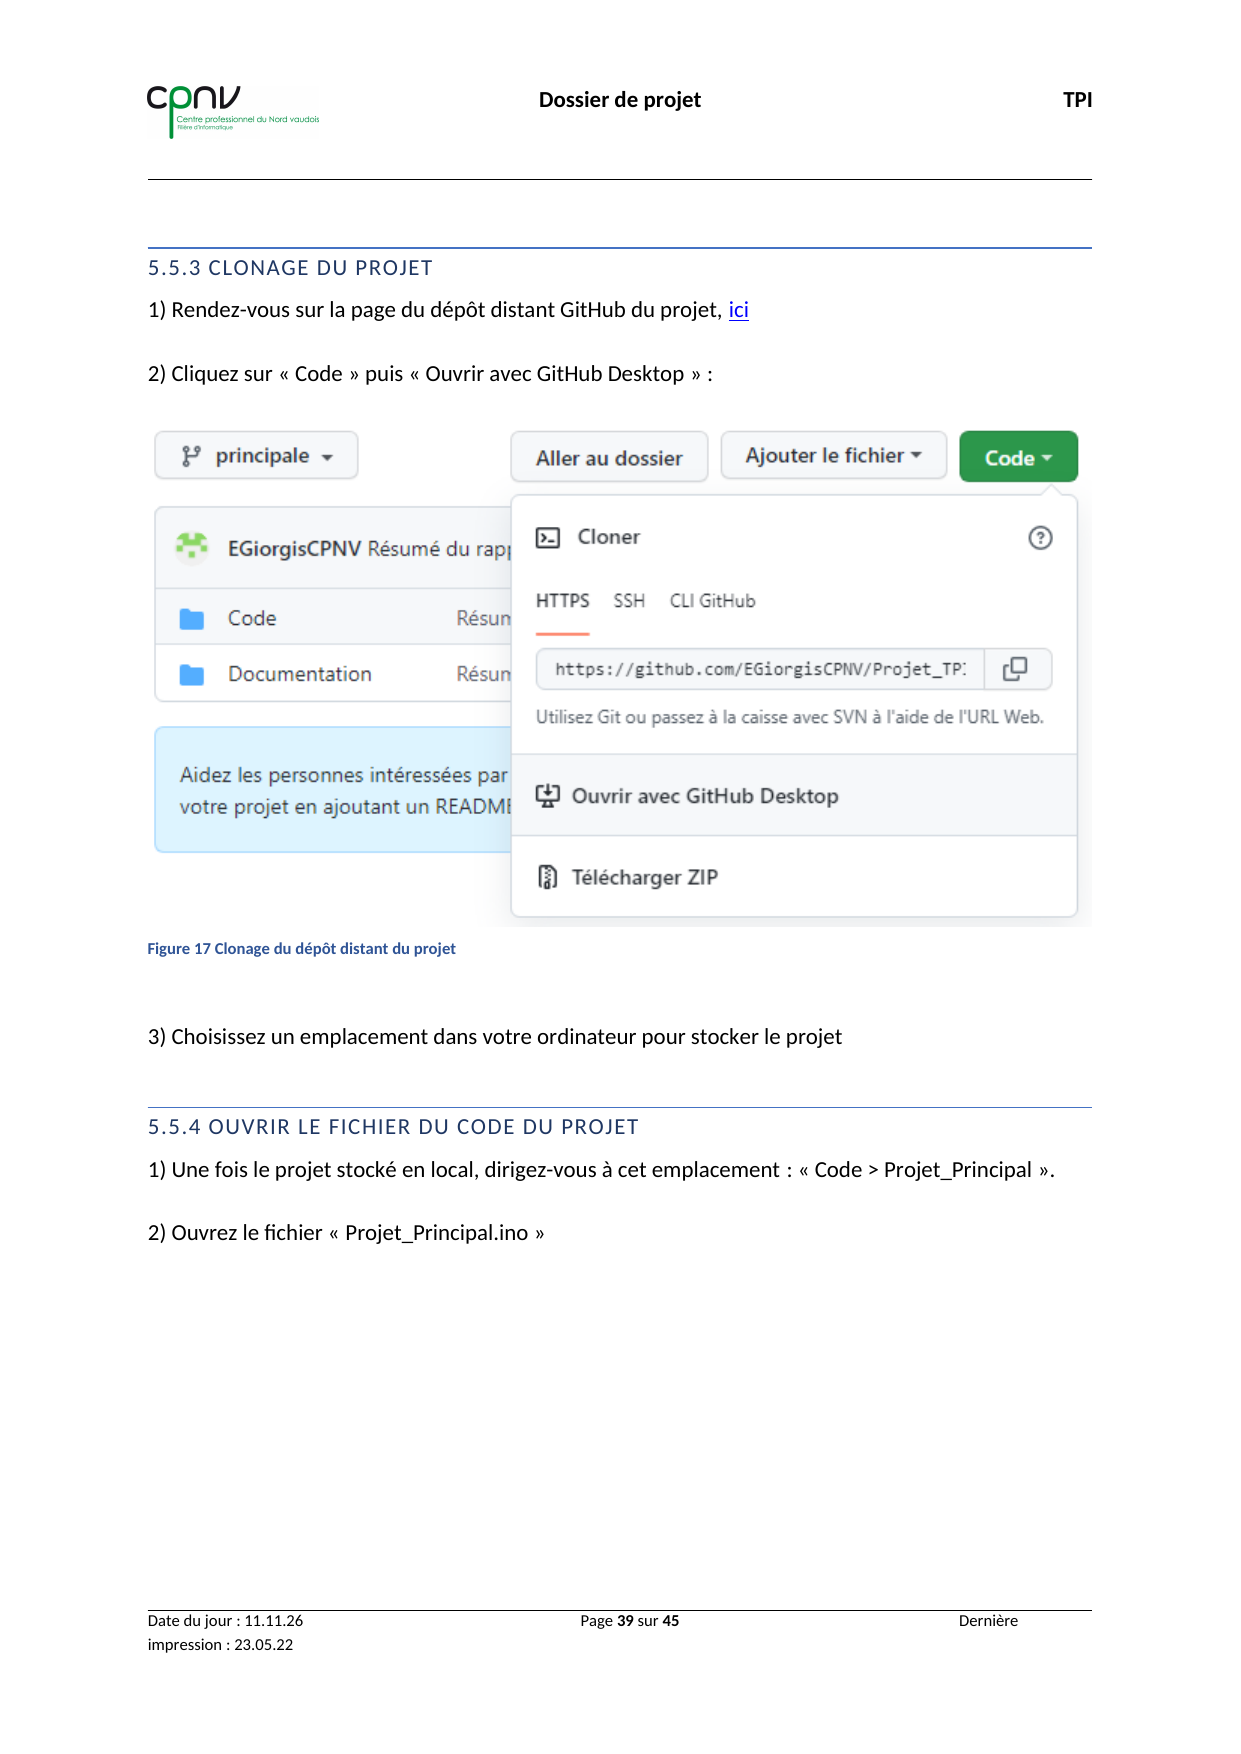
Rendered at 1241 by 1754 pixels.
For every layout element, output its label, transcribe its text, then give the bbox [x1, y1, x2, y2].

text 1) Rendez-vous sur la page du dépôt distant GitHub du projet, ici [148, 296, 1092, 324]
text 2) Cliquez sur « Code » puis « Ouvrir avec GitHub Desktop » : [148, 359, 1092, 387]
text 2) Ouvrez le fichier « Projet_Principal.ino » [148, 1218, 1092, 1247]
picture [147, 86, 319, 139]
picture [147, 422, 1092, 927]
subtitle 5.5.4 Ouvrir le fichier du code du projet [148, 1108, 1092, 1141]
text 1) Une fois le projet stocké en local, dirigez-vous à cet emplacement : « Code > Projet_Principal ». [148, 1155, 1092, 1183]
text 3) Choisissez un emplacement dans votre ordinateur pour stocker le projet [148, 983, 1092, 1051]
subtitle 5.5.3 Clonage du projet [148, 249, 1092, 281]
